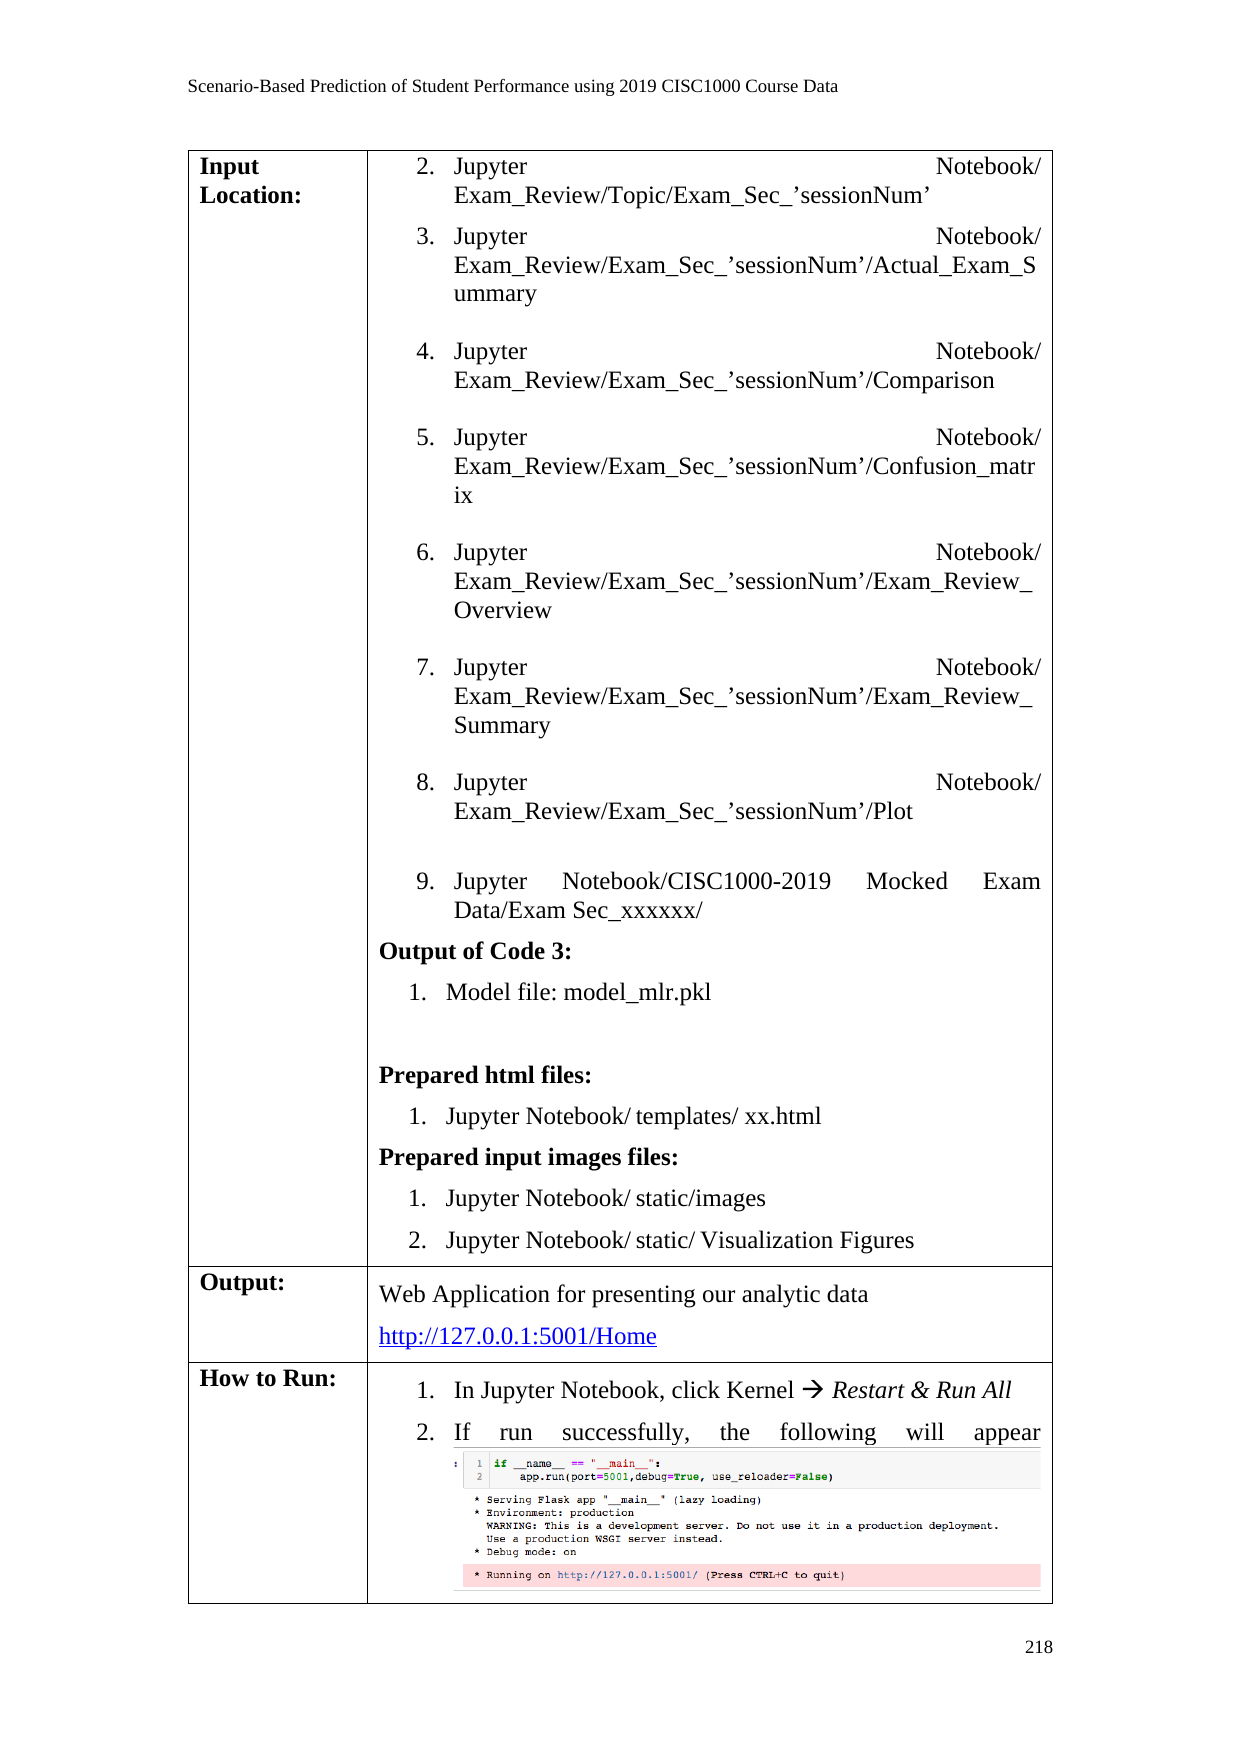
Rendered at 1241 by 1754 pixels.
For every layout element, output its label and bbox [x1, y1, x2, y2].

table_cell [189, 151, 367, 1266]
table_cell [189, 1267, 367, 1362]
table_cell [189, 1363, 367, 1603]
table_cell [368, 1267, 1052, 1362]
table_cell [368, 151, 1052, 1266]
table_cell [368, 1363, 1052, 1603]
picture [453, 1445, 1041, 1591]
